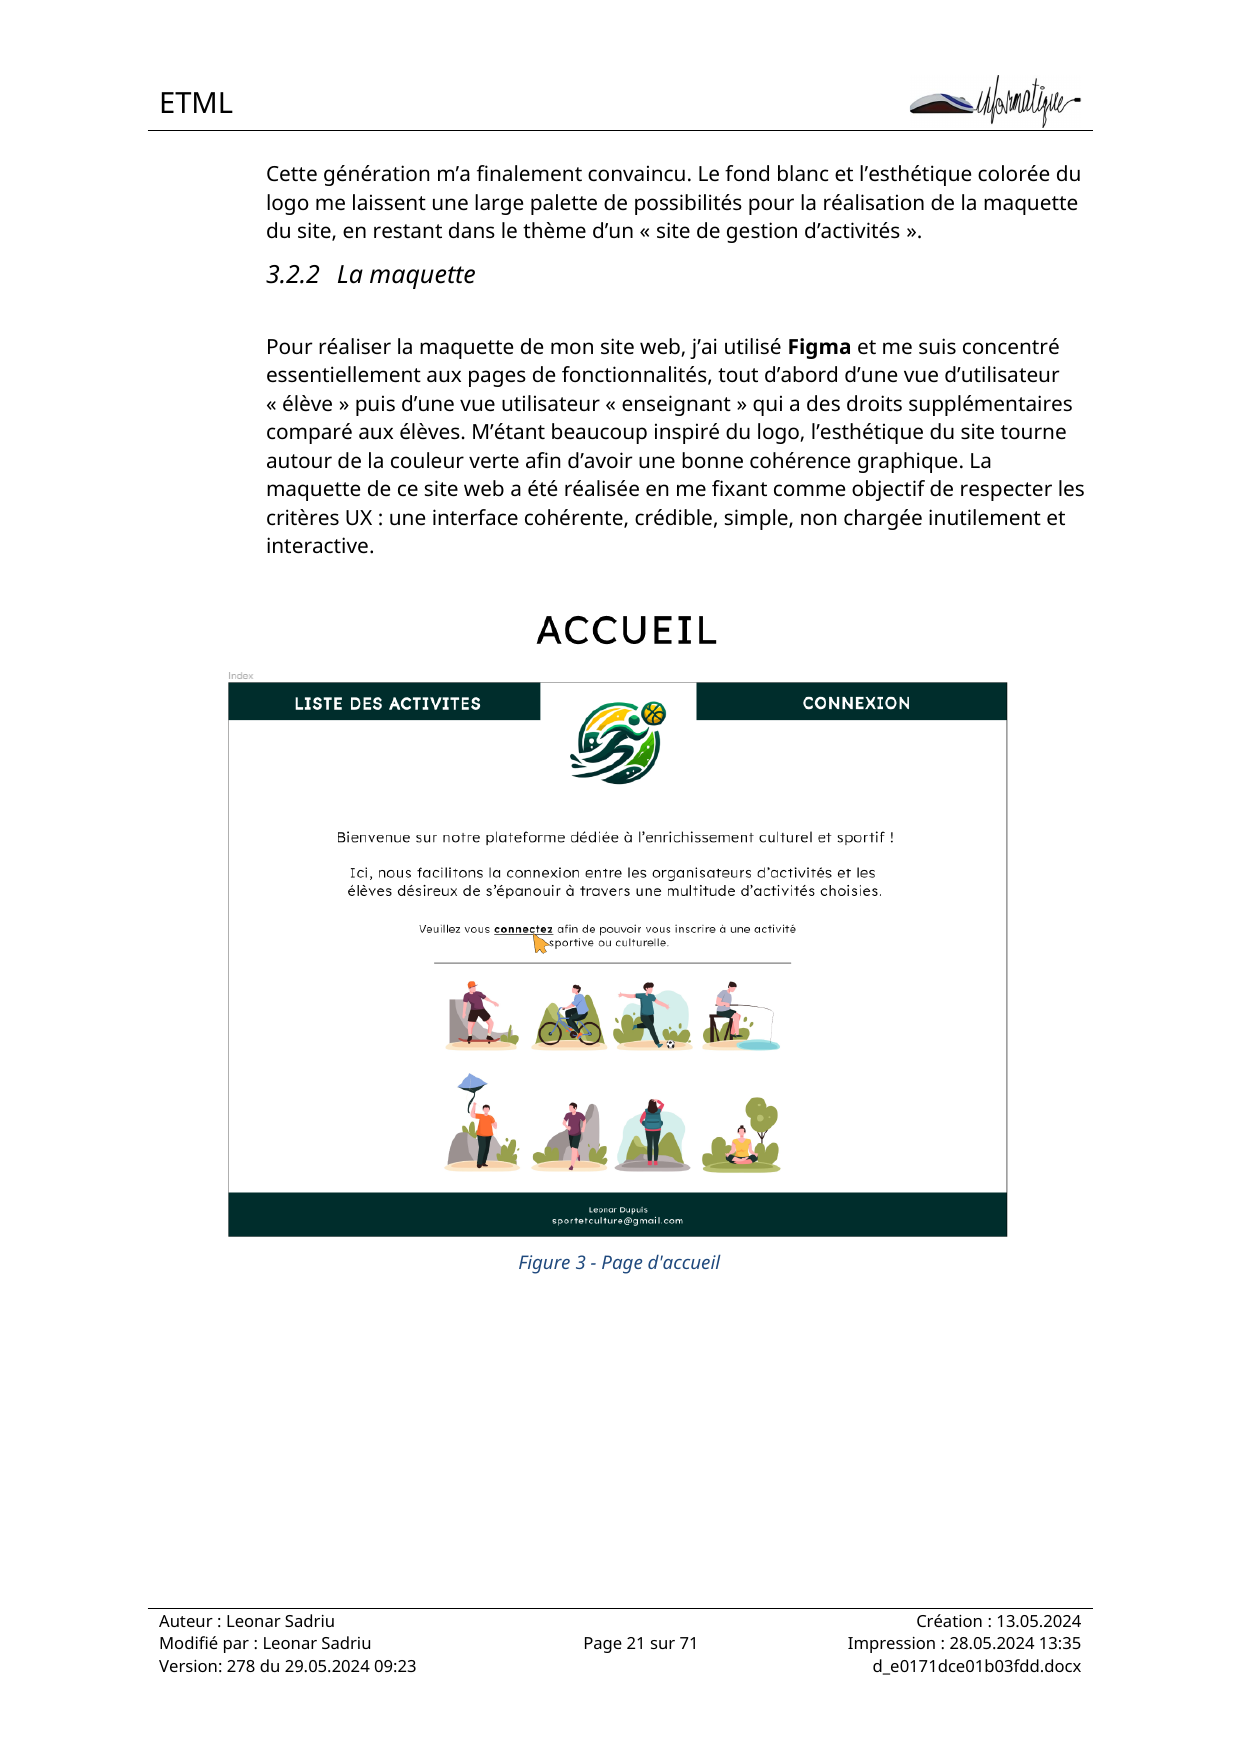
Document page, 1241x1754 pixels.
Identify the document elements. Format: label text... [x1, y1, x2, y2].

text Cette génération m’a finalement convaincu. Le fond blanc et l’esthétique colorée du logo me laissent une large palette de possibilités pour la réalisation de la maquette du site, en restant dans le thème d’un « site de gestion d’activités ». [266, 159, 1092, 244]
text Pour réaliser la maquette de mon site web, j’ai utilisé Figma et me suis concentré essentiellement aux pages de fonctionnalités, tout d’abord d’une vue d’utilisateur « élève » puis d’une vue utilisateur « enseignant » qui a des droits supplémentaires comparé aux élèves. M’étant beaucoup inspiré du logo, l’esthétique du site tourne autour de la couleur verte afin d’avoir une bonne cohérence graphique. La maquette de ce site web a été réalisée en me fixant comme objectif de respecter les critères UX : une interface cohérente, crédible, simple, non chargée inutilement et interactive. [266, 332, 1092, 559]
picture [909, 75, 1082, 128]
picture [208, 600, 1032, 1250]
subtitle La maquette [266, 257, 1092, 291]
